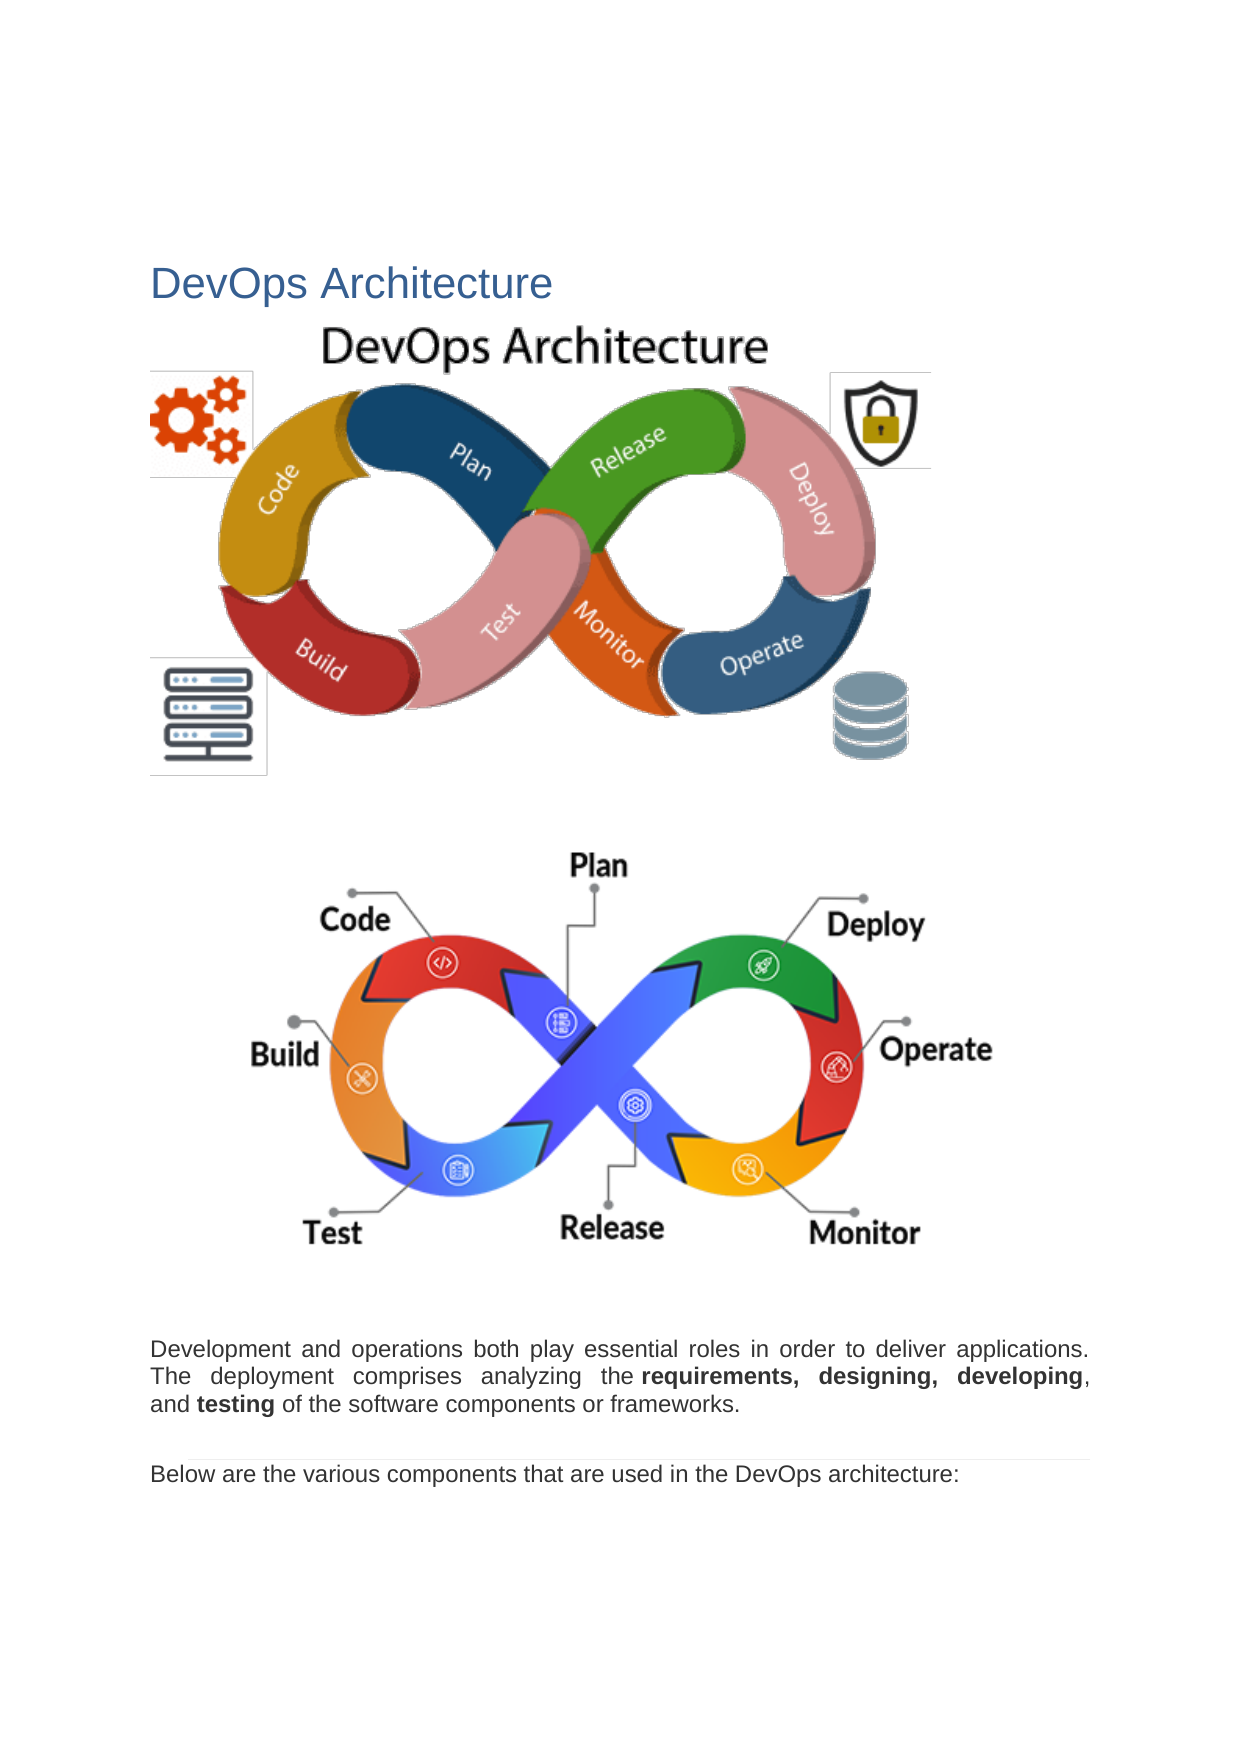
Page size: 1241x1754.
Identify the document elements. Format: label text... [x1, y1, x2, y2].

subtitle DevOps Architecture [150, 258, 1090, 308]
picture [150, 315, 932, 785]
text Below are the various components that are used in the DevOps architecture: [150, 1460, 1090, 1487]
text Development and operations both play essential roles in order to deliver applications. The deployment comprises analyzing the requirements, designing, developing, and testing of the software components or frameworks. [150, 1334, 1090, 1417]
picture [150, 809, 1119, 1310]
